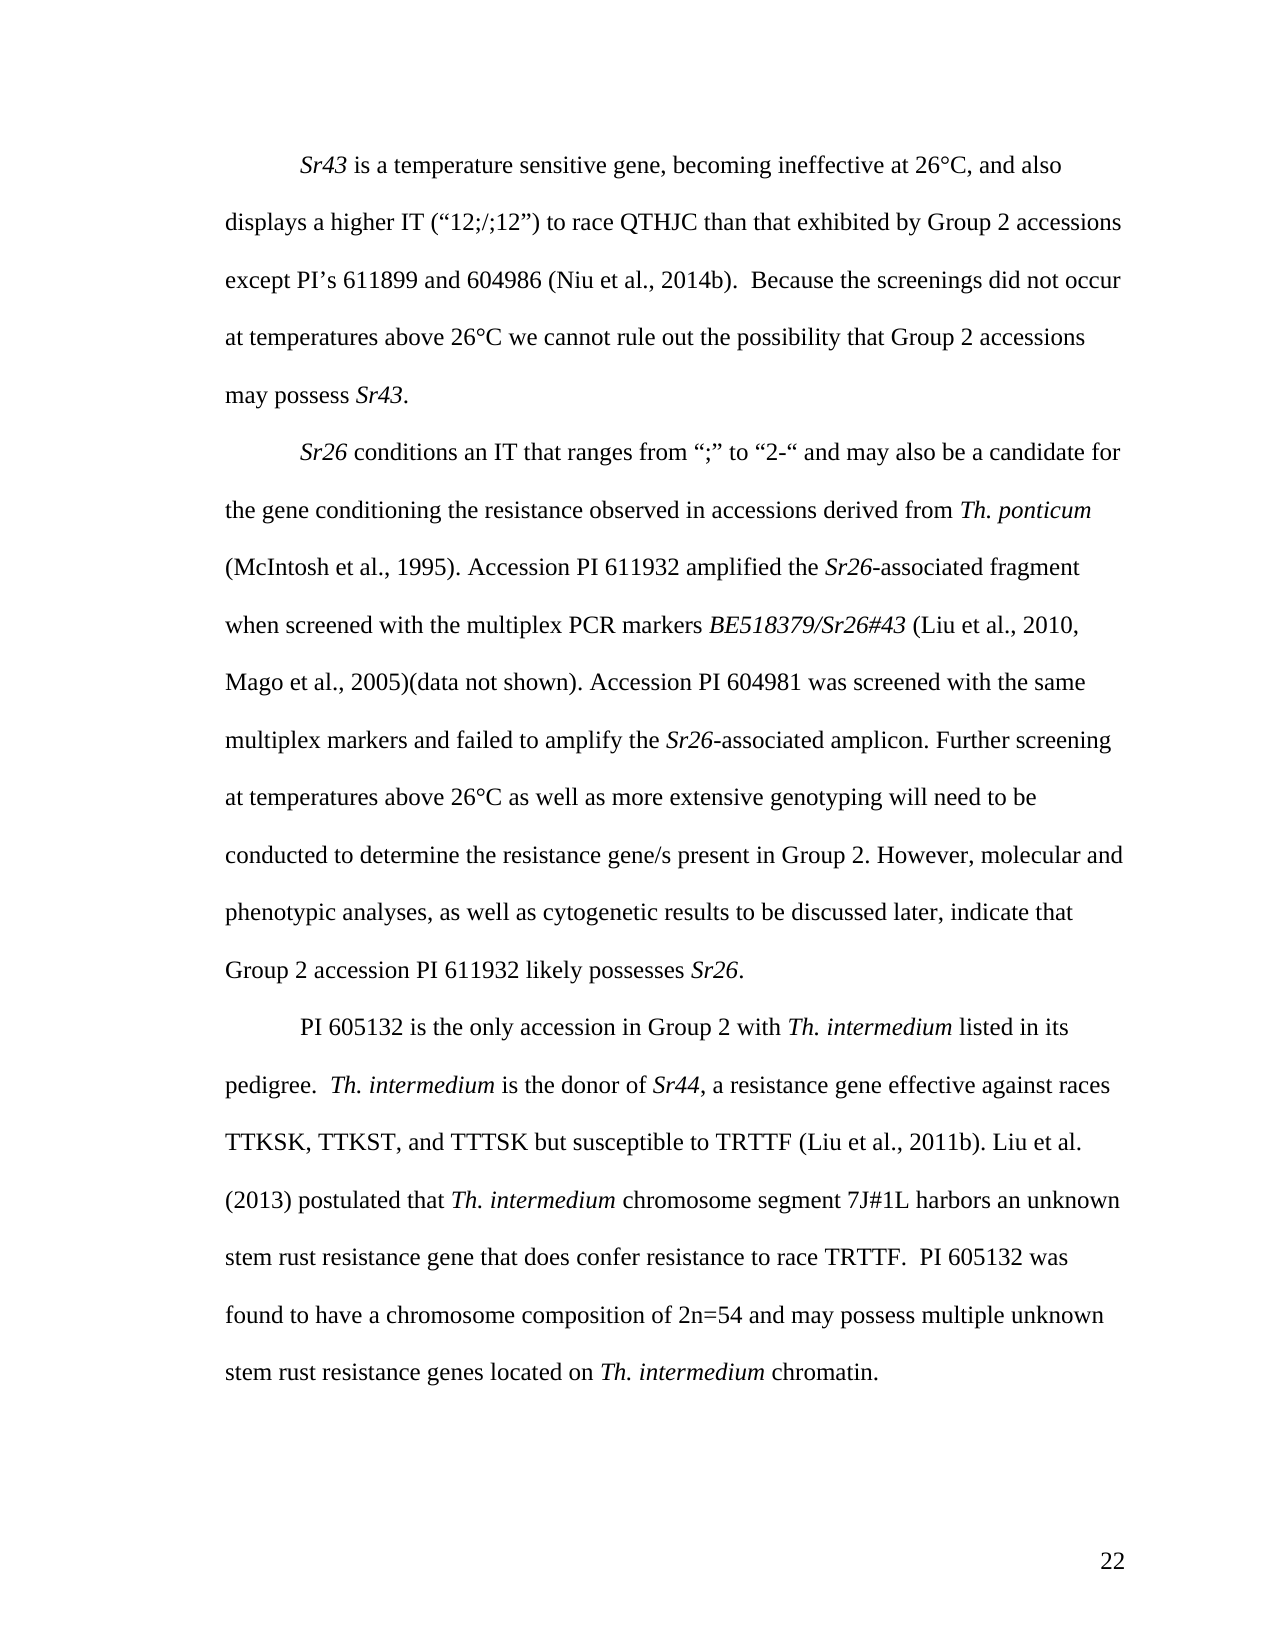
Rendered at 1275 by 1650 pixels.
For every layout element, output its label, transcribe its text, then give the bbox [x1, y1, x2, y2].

text PI 605132 is the only accession in Group 2 with Th. intermedium listed in its pedigree. Th. intermedium is the donor of Sr44, a resistance gene effective against races TTKSK, TTKST, and TTTSK but susceptible to TRTTF (Liu et al., 2011b). Liu et al. (2013) postulated that Th. intermedium chromosome segment 7J#1L harbors an unknown stem rust resistance gene that does confer resistance to race TRTTF. PI 605132 was found to have a chromosome composition of 2n=54 and may possess multiple unknown stem rust resistance genes located on Th. intermedium chromatin. [225, 1012, 1125, 1386]
text Sr26 conditions an IT that ranges from “;” to “2-“ and may also be a candidate for the gene conditioning the resistance observed in accessions derived from Th. ponticum (McIntosh et al., 1995). Accession PI 611932 amplified the Sr26-associated fragment when screened with the multiplex PCR markers BE518379/Sr26#43 (Liu et al., 2010, Mago et al., 2005)(data not shown). Accession PI 604981 was screened with the same multiplex markers and failed to amplify the Sr26-associated amplicon. Further screening at temperatures above 26°C as well as more extensive genotyping will need to be conducted to determine the resistance gene/s present in Group 2. However, molecular and phenotypic analyses, as well as cytogenetic results to be discussed later, indicate that Group 2 accession PI 611932 likely possesses Sr26. [225, 437, 1125, 984]
text Sr43 is a temperature sensitive gene, becoming ineffective at 26°C, and also displays a higher IT (“12;/;12”) to race QTHJC than that exhibited by Group 2 accessions except PI’s 611899 and 604986 (Niu et al., 2014b). Because the screenings did not occur at temperatures above 26°C we cannot rule out the possibility that Group 2 accessions may possess Sr43. [225, 150, 1125, 409]
